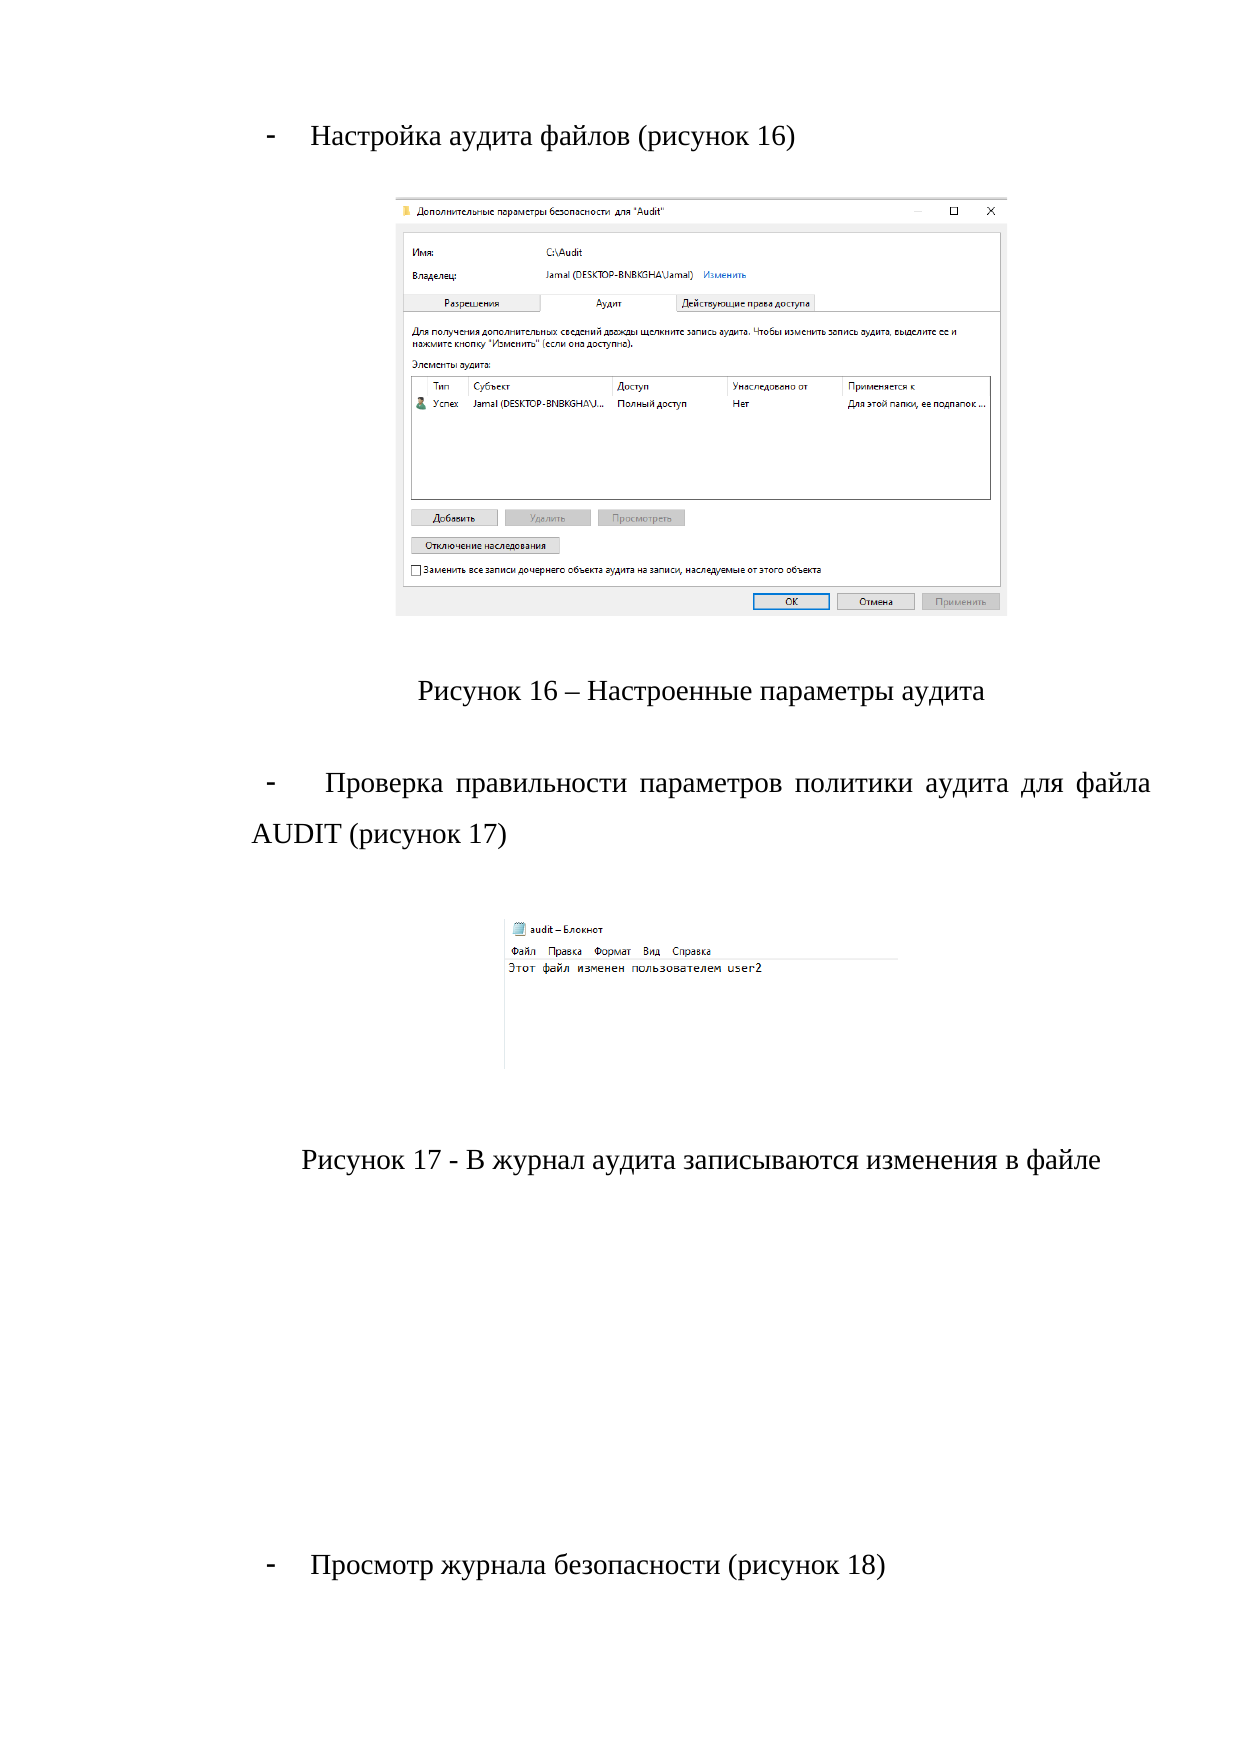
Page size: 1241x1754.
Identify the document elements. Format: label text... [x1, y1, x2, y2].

picture [504, 919, 898, 1069]
text Рисунок 17 - В журнал аудита записываются изменения в файле [251, 1142, 1152, 1175]
list Проверка правильности параметров политики аудита для файла AUDIT (рисунок 17) [251, 766, 1152, 849]
picture [395, 197, 1008, 616]
list Просмотр журнала безопасности (рисунок 18) [251, 1547, 1152, 1581]
text Рисунок 16 – Настроенные параметры аудита [251, 673, 1152, 707]
list Настройка аудита файлов (рисунок 16) [251, 118, 1152, 152]
